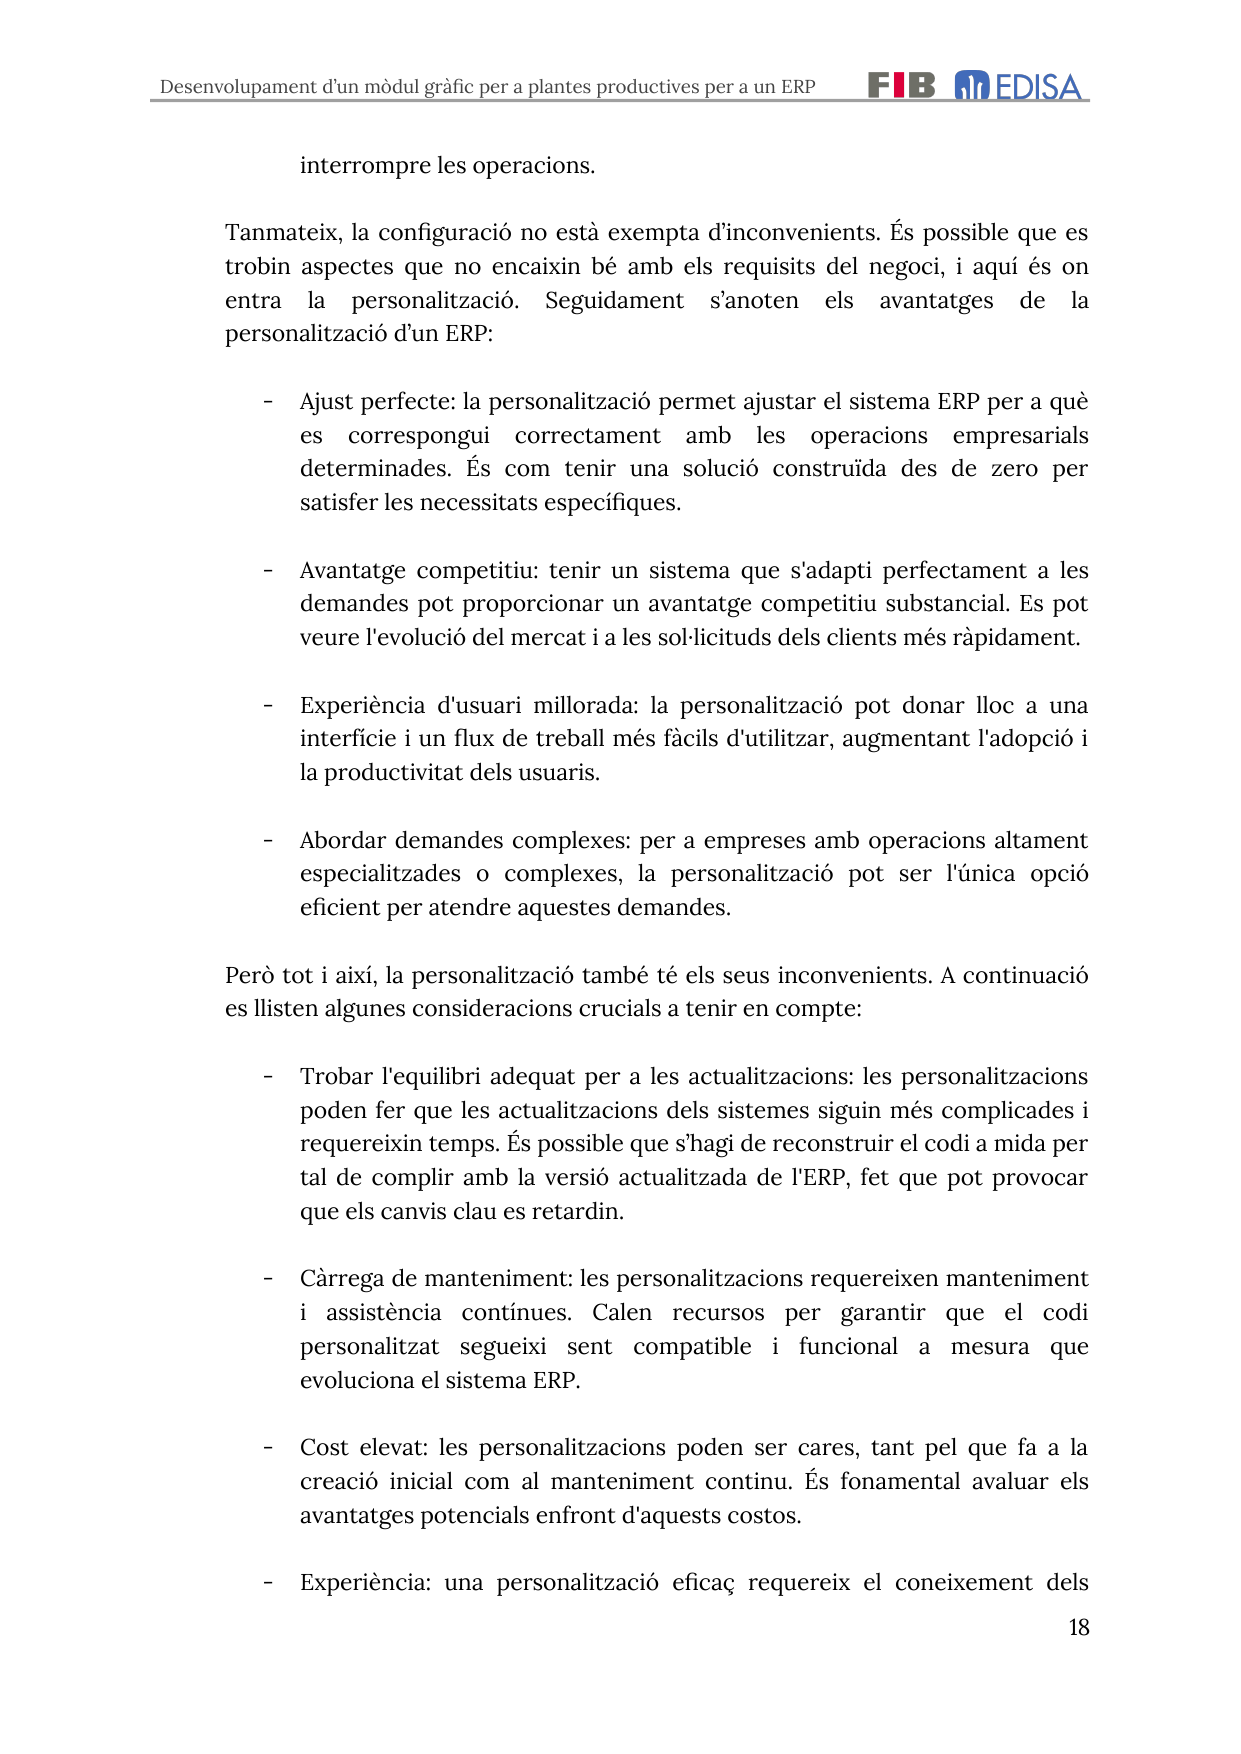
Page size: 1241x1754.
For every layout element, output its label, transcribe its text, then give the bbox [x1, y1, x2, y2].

text Tanmateix, la configuració no està exempta d’inconvenients. És possible que es trobin aspectes que no encaixin bé amb els requisits del negoci, i aquí és on entra la personalització. Seguidament s’anoten els avantatges de la personalització d’un ERP: [225, 217, 1090, 348]
list Cost elevat: les personalitzacions poden ser cares, tant pel que fa a la creació inicial com al manteniment continu. És fonamental avaluar els avantatges potencials enfront d'aquests costos. [262, 1432, 1090, 1529]
picture [857, 70, 938, 98]
list Abordar demandes complexes: per a empreses amb operacions altament especialitzades o complexes, la personalització pot ser l'única opció eficient per atendre aquestes demandes. [262, 825, 1090, 922]
list Càrrega de manteniment: les personalitzacions requereixen manteniment i assistència contínues. Calen recursos per garantir que el codi personalitzat segueixi sent compatible i funcional a mesura que evoluciona el sistema ERP. [262, 1264, 1090, 1394]
list Ajust perfecte: la personalització permet ajustar el sistema ERP per a què es correspongui correctament amb les operacions empresarials determinades. És com tenir una solució construïda des de zero per satisfer les necessitats específiques. [262, 386, 1090, 517]
list Avantatge competitiu: tenir un sistema que s'adapti perfectament a les demandes pot proporcionar un avantatge competitiu substancial. Es pot veure l'evolució del mercat i a les sol·licituds dels clients més ràpidament. [262, 555, 1090, 652]
text Però tot i així, la personalització també té els seus inconvenients. A continuació es llisten algunes consideracions crucials a tenir en compte: [225, 960, 1090, 1023]
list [262, 150, 1090, 179]
picture [954, 70, 1082, 98]
list Trobar l'equilibri adequat per a les actualitzacions: les personalitzacions poden fer que les actualitzacions dels sistemes siguin més complicades i requereixin temps. És possible que s’hagi de reconstruir el codi a mida per tal de complir amb la versió actualitzada de l'ERP, fet que pot provocar que els canvis clau es retardin. [262, 1061, 1090, 1226]
list Experiència d'usuari millorada: la personalització pot donar lloc a una interfície i un flux de treball més fàcils d'utilitzar, augmentant l'adopció i la productivitat dels usuaris. [262, 690, 1090, 787]
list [262, 1567, 1090, 1597]
